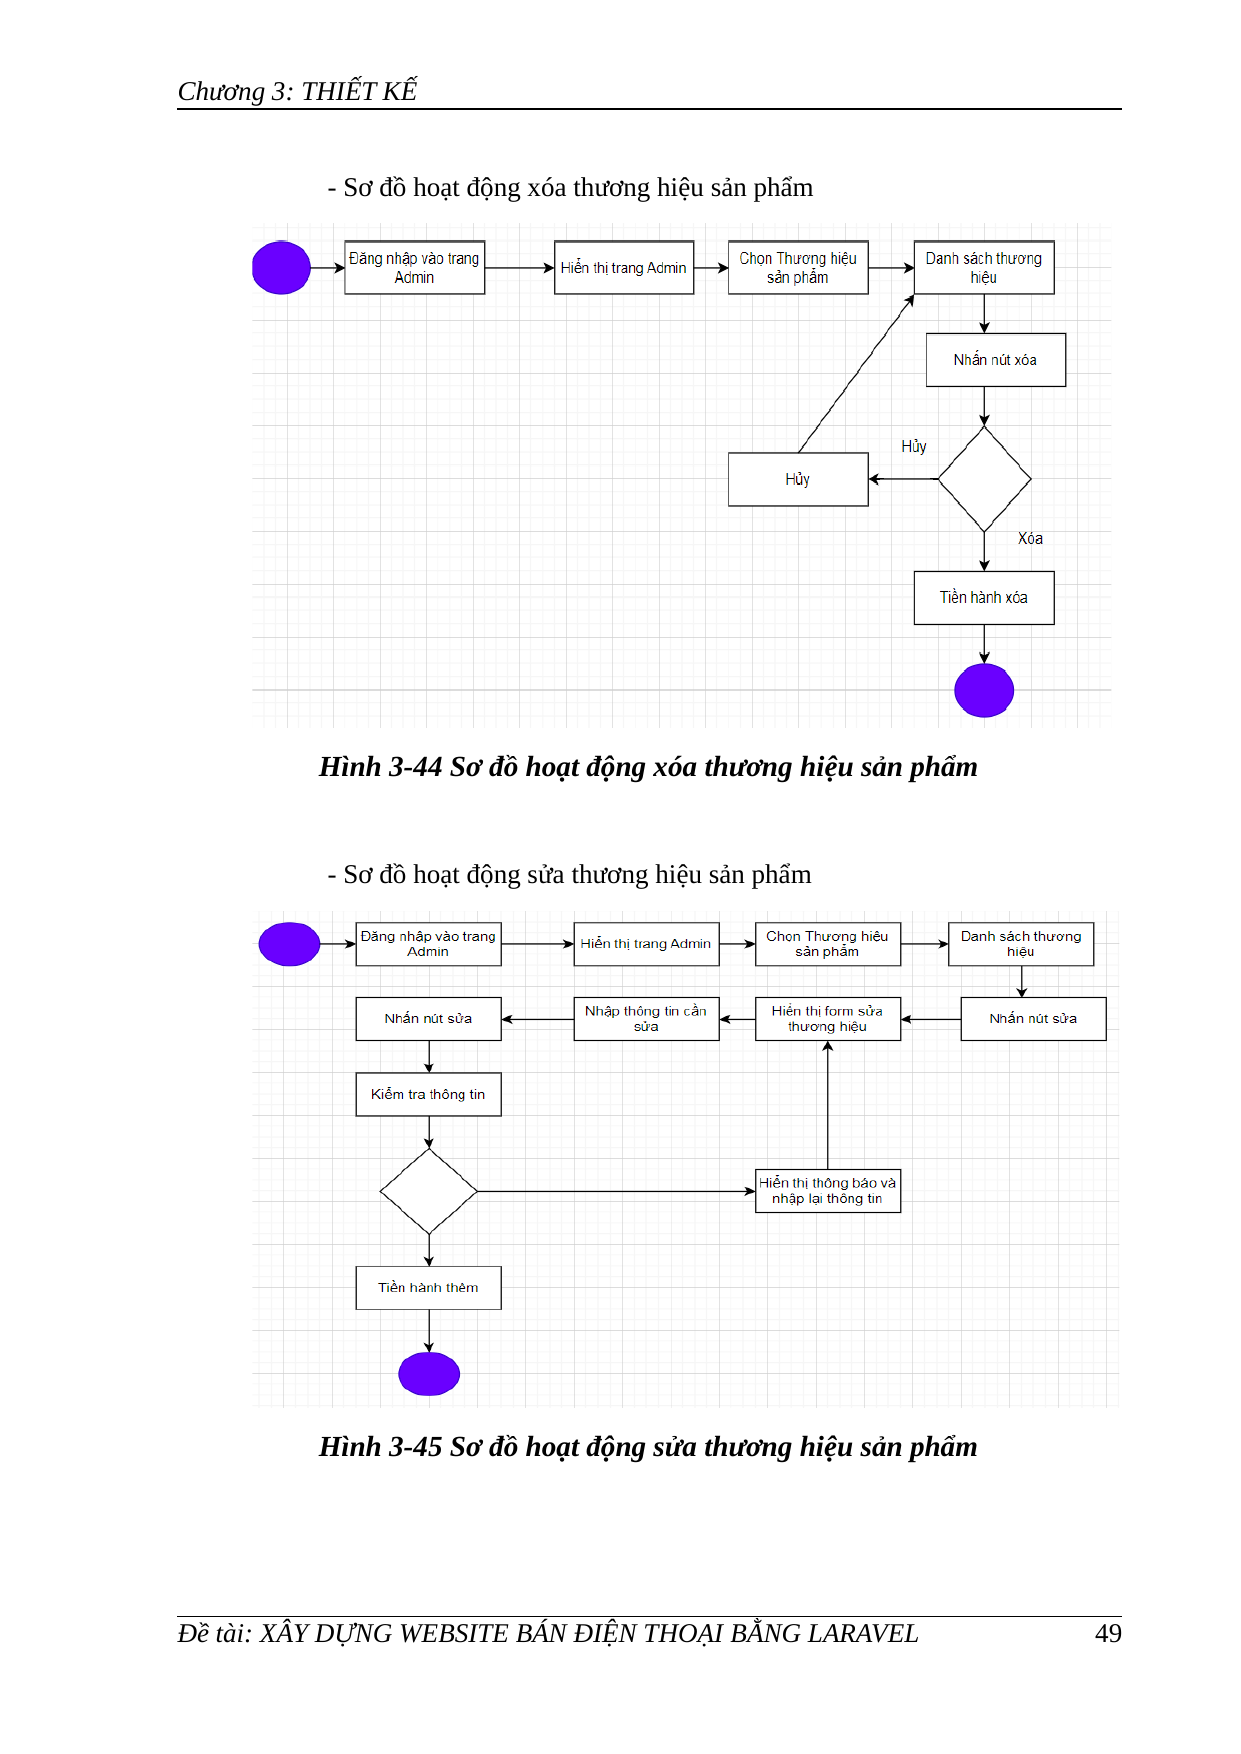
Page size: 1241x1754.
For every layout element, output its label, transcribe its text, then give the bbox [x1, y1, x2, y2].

picture [252, 223, 1112, 728]
picture [252, 911, 1120, 1408]
text - Sơ đồ hoạt động sửa thương hiệu sản phẩm [177, 858, 1122, 890]
text Hình 3-45 Sơ đồ hoạt động sửa thương hiệu sản phẩm [177, 1429, 1122, 1463]
text - Sơ đồ hoạt động xóa thương hiệu sản phẩm [177, 171, 1122, 202]
text Hình 3-44 Sơ đồ hoạt động xóa thương hiệu sản phẩm [177, 749, 1122, 783]
